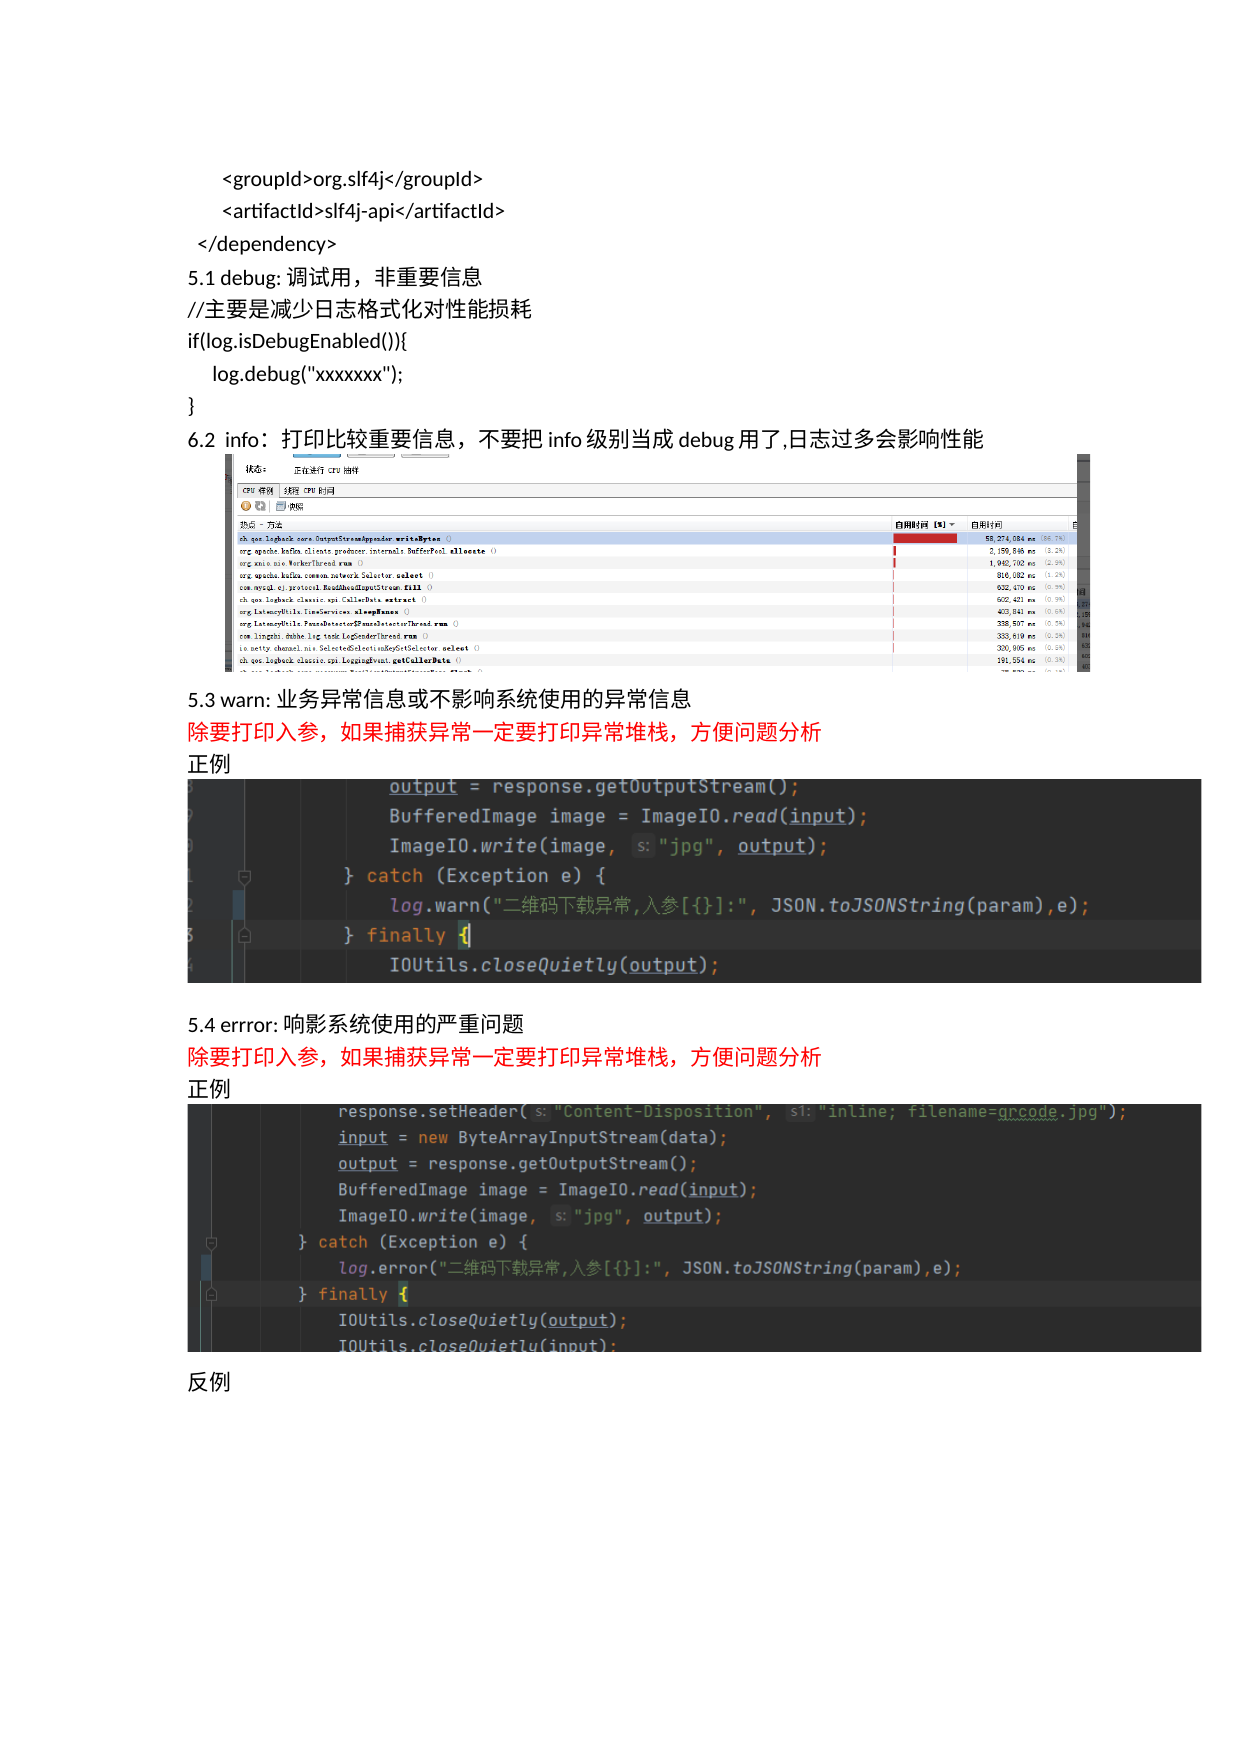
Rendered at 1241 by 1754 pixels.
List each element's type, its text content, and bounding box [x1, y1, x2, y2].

text 5.4 errror: 响影系统使用的严重问题 [187, 1007, 1053, 1039]
text //主要是减少日志格式化对性能损耗 [187, 292, 1053, 324]
text <groupId>org.slf4j</groupId> [187, 162, 1053, 194]
text 5.3 warn: 业务异常信息或不影响系统使用的异常信息 [187, 682, 1053, 714]
text 除要打印入参，如果捕获异常一定要打印异常堆栈，方便问题分析 [187, 1039, 1053, 1072]
list info：打印比较重要信息，不要把info级别当成debug用了,日志过多会影响性能 [187, 422, 1053, 454]
text 反例 [187, 1364, 1053, 1397]
text 除要打印入参，如果捕获异常一定要打印异常堆栈，方便问题分析 [187, 714, 1053, 747]
picture [225, 454, 1091, 672]
text } [187, 389, 1053, 422]
text </dependency> [187, 227, 1053, 259]
picture [187, 779, 1202, 983]
text 正例 [187, 1072, 1053, 1104]
text log.debug("xxxxxxx"); [187, 357, 1053, 389]
text 正例 [187, 747, 1053, 779]
text 5.1 debug: 调试用，非重要信息 [187, 259, 1053, 292]
text <artifactId>slf4j-api</artifactId> [187, 194, 1053, 227]
text if(log.isDebugEnabled()){ [187, 324, 1053, 357]
picture [187, 1104, 1202, 1352]
